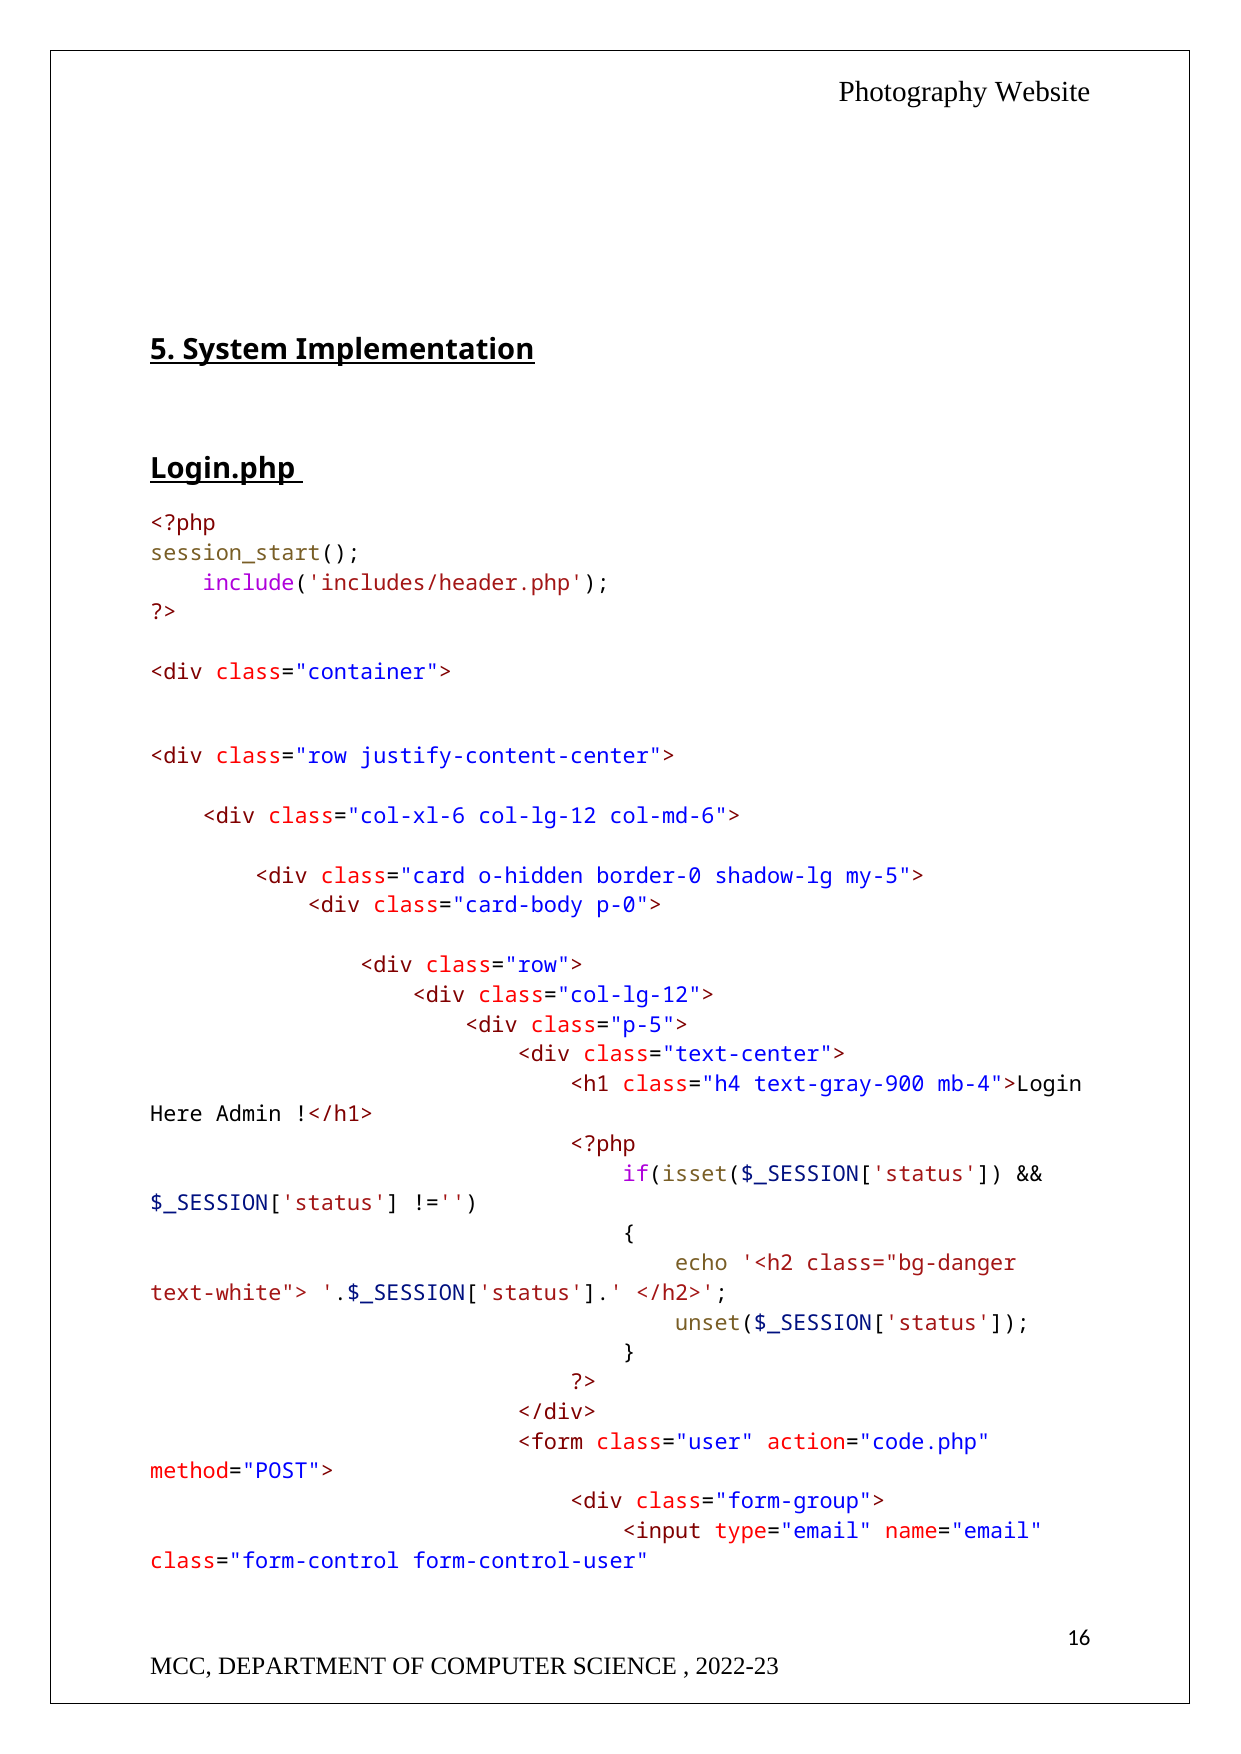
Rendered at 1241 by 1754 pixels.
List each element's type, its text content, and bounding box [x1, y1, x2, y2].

text { [150, 1217, 1090, 1247]
text <div class="row"> [150, 949, 1090, 979]
text echo '<h2 class="bg-danger text-white"> '.$_SESSION['status'].' </h2>'; [150, 1247, 1090, 1306]
text <?php [150, 507, 1090, 537]
text <div class="col-lg-12"> [150, 979, 1090, 1008]
text <div class="form-group"> [150, 1485, 1090, 1515]
text <div class="card-body p-0"> [150, 889, 1090, 919]
text include('includes/header.php'); [150, 566, 1090, 596]
text <div class="container"> [150, 656, 1090, 686]
text <?php [150, 1128, 1090, 1157]
text <input type="email" name="email" class="form-control form-control-user" [150, 1515, 1090, 1574]
text <div class="row justify-content-center"> [150, 740, 1090, 770]
text <div class="card o-hidden border-0 shadow-lg my-5"> [150, 859, 1090, 889]
text <h1 class="h4 text-gray-900 mb-4">Login Here Admin !</h1> [150, 1068, 1090, 1128]
text <form class="user" action="code.php" method="POST"> [150, 1426, 1090, 1485]
text </div> [150, 1396, 1090, 1426]
text <div class="col-xl-6 col-lg-12 col-md-6"> [150, 800, 1090, 830]
text } [150, 1336, 1090, 1366]
text <div class="text-center"> [150, 1038, 1090, 1068]
text 5. System Implementation [150, 328, 1090, 368]
text ?> [150, 1366, 1090, 1396]
text ?> [150, 596, 1090, 626]
text Login.php [150, 447, 1090, 487]
text if(isset($_SESSION['status']) && $_SESSION['status'] !='') [150, 1157, 1090, 1217]
text session_start(); [150, 537, 1090, 566]
text <div class="p-5"> [150, 1008, 1090, 1038]
text unset($_SESSION['status']); [150, 1306, 1090, 1336]
